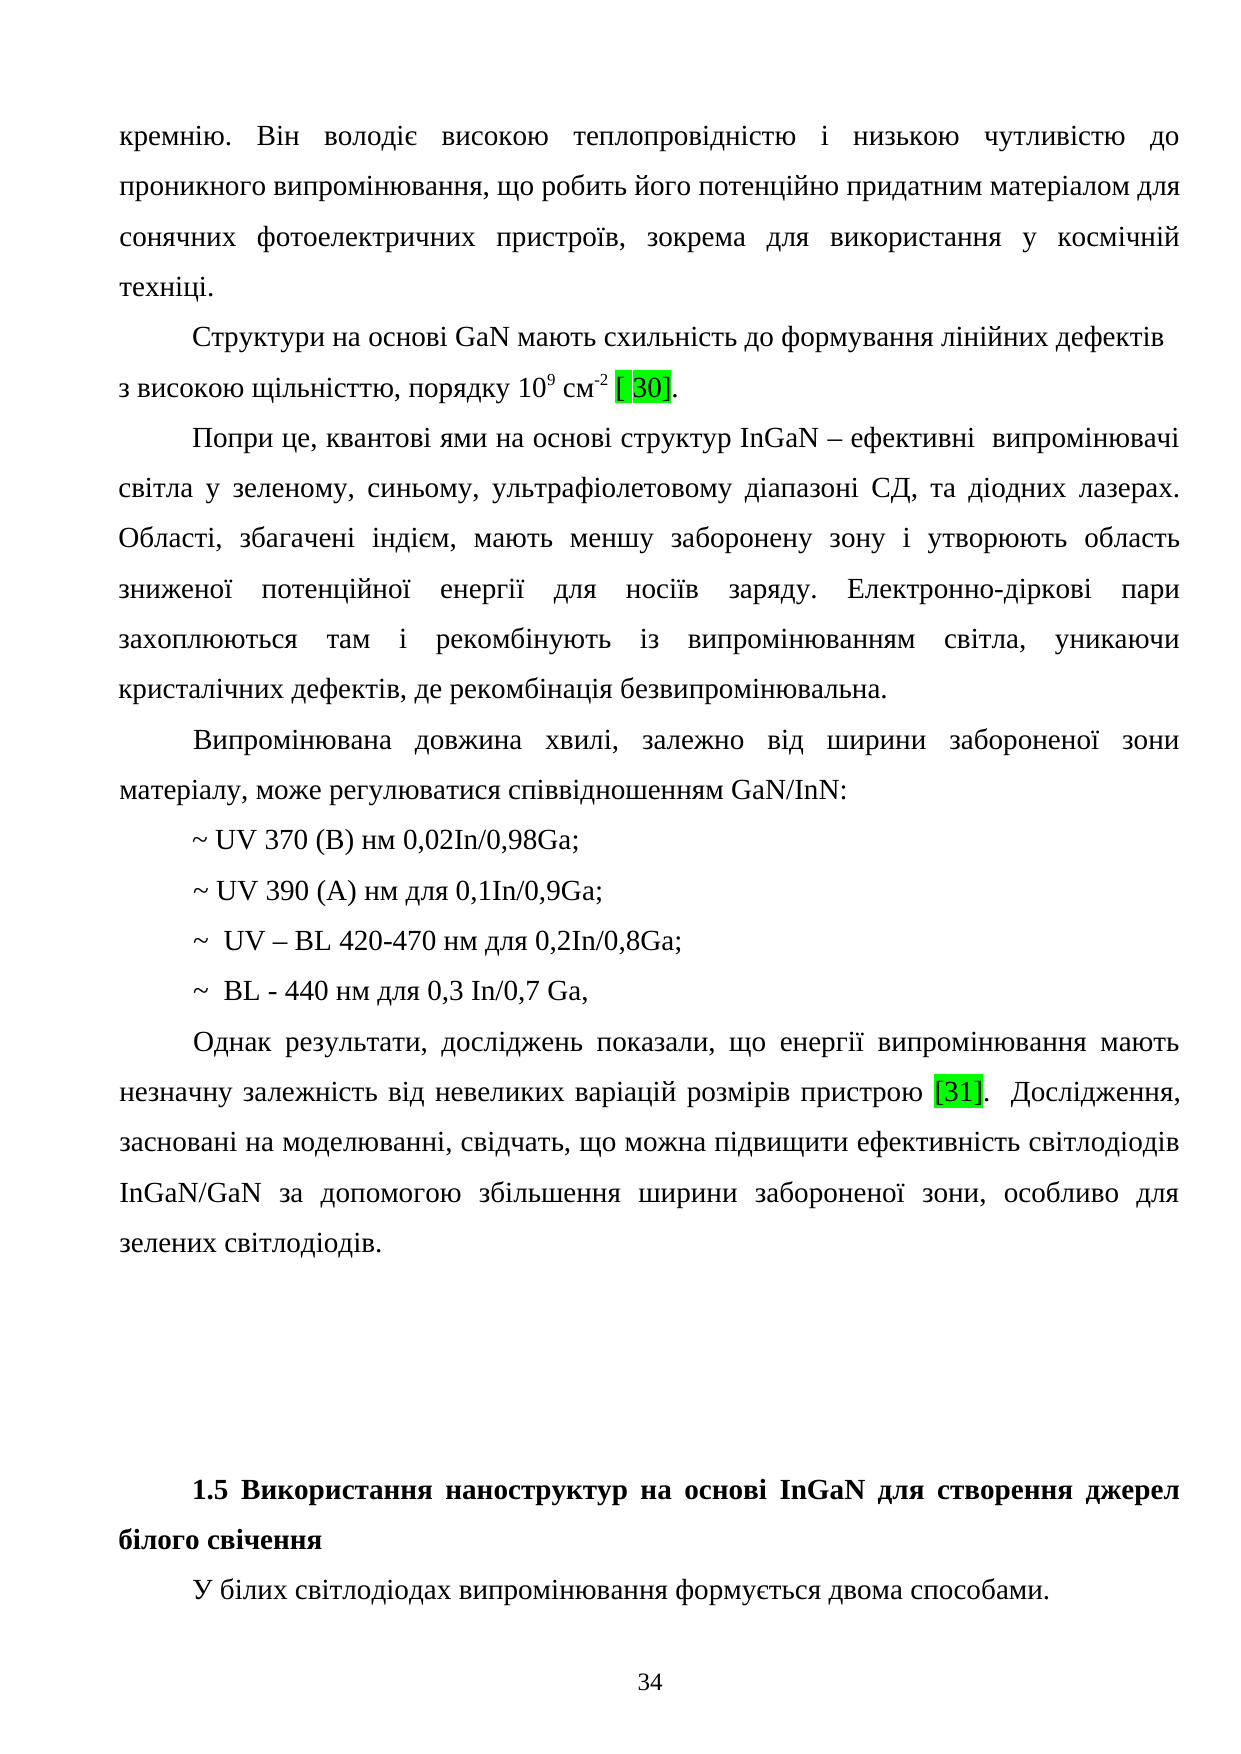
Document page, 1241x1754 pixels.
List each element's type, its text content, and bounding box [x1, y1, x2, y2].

text ~ UV – BL 420-470 нм для 0,2In/0,8Ga; [119, 923, 1181, 957]
text У білих світлодіодах випромінювання формується двома способами. [118, 1572, 1181, 1606]
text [119, 118, 1181, 303]
text Попри це, квантові ями на основі структур InGaN – ефективні випромінювачі світла у зеленому, синьому, ультрафіолетовому діапазоні СД, та діодних лазерах. Області, збагачені індієм, мають меншу заборонену зону і утворюють область зниженої потенційної енергії для носіїв заряду. Електронно-діркові пари захоплюються там і рекомбінують із випромінюванням світла, уникаючи кристалічних дефектів, де рекомбінація безвипромінювальна. [118, 420, 1181, 705]
text ~ UV 390 (A) нм для 0,1In/0,9Ga; [119, 873, 1181, 906]
text 1.5 Використання наноструктур на основі InGaN для створення джерел білого свічення [118, 1472, 1181, 1556]
text ~ UV 370 (B) нм 0,02In/0,98Ga; [118, 822, 1181, 856]
text ~ BL - 440 нм для 0,3 In/0,7 Ga, [119, 973, 1181, 1007]
text Випромінювана довжина хвилі, залежно від ширини забороненої зони матеріалу, може регулюватися співвідношенням GaN/InN: [119, 722, 1181, 806]
text Структури на основі GaN мають схильність до формування лінійних дефектів з високою щільністтю, порядку 109 см-2 [ 30]. [118, 319, 1181, 403]
text Однак результати, досліджень показали, що енергії випромінювання мають незначну залежність від невеликих варіацій розмірів пристрою [31]. Дослідження, засновані на моделюванні, свідчать, що можна підвищити ефективність світлодіодів InGaN/GaN за допомогою збільшення ширини забороненої зони, особливо для зелених світлодіодів. [119, 1024, 1181, 1258]
